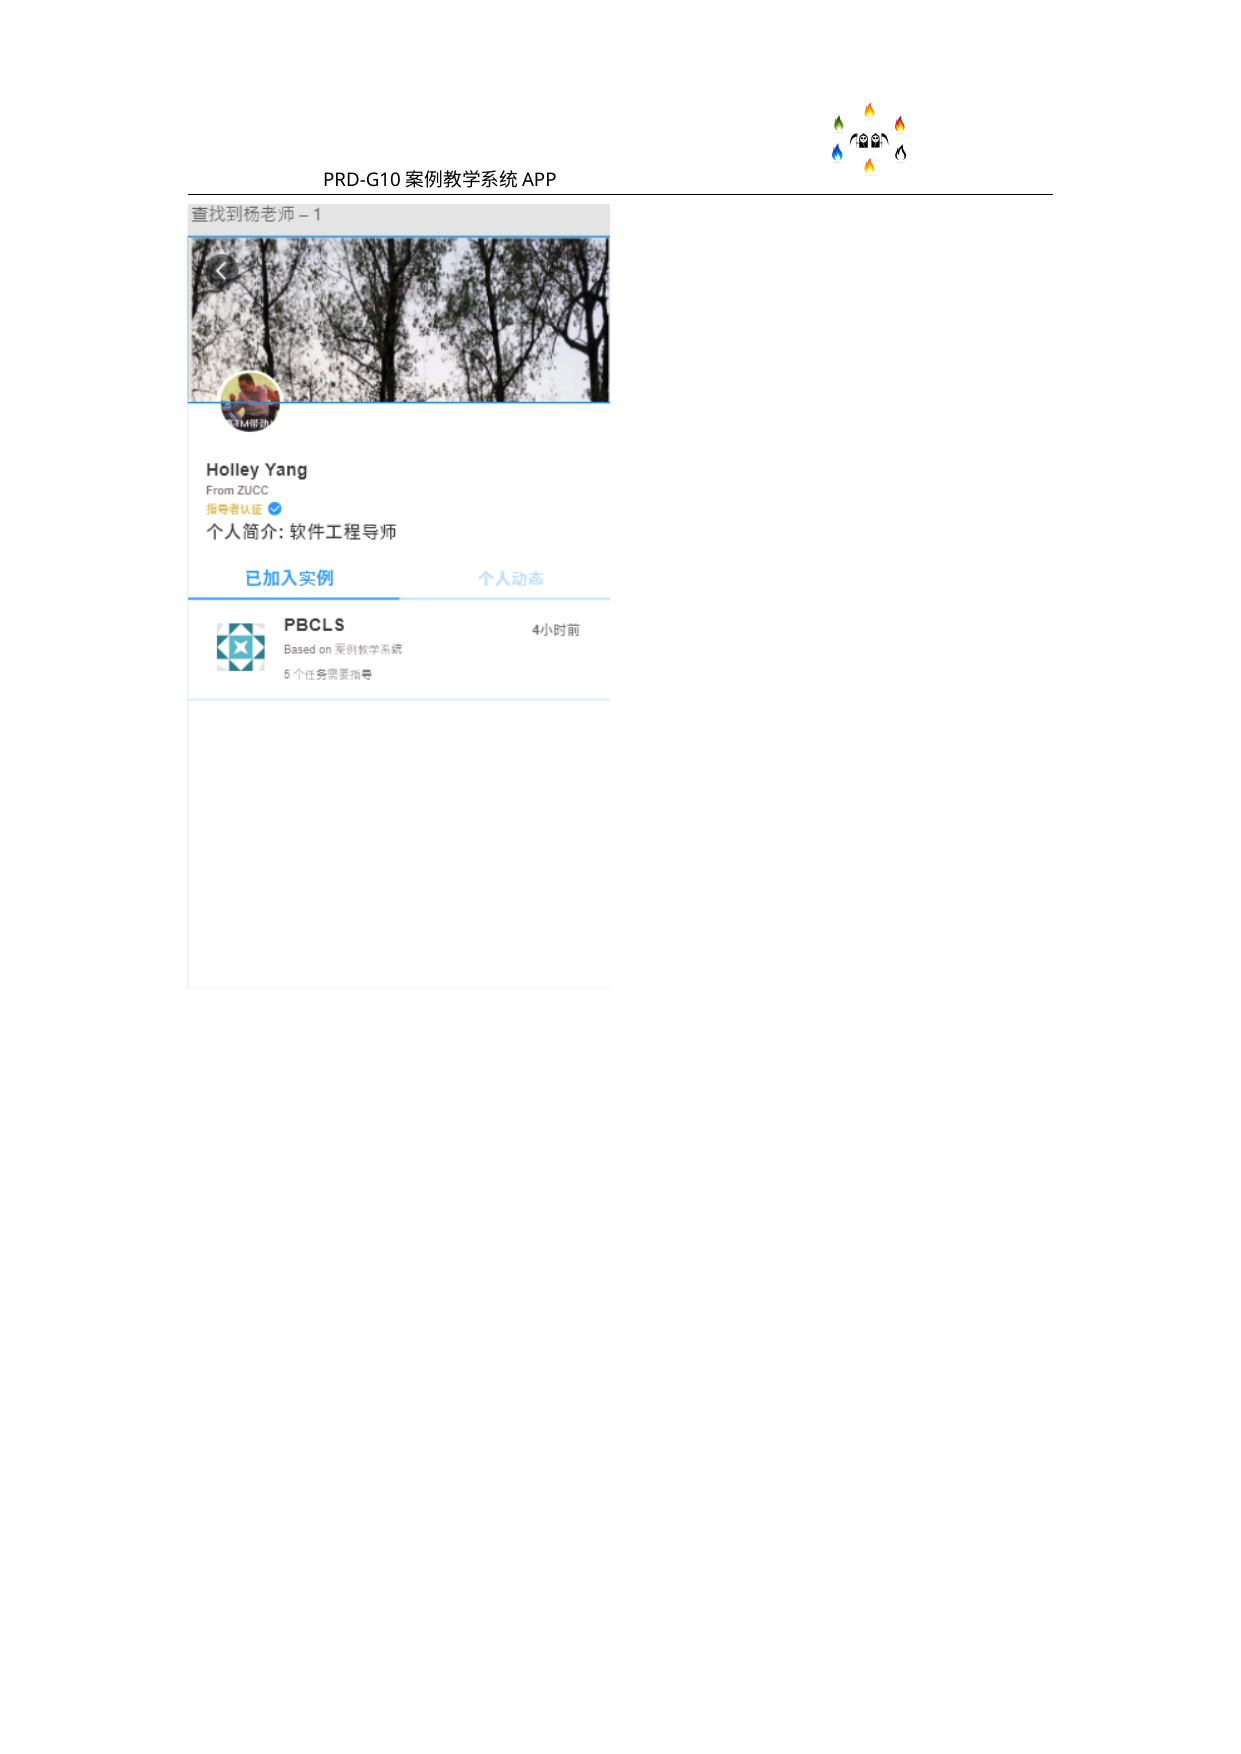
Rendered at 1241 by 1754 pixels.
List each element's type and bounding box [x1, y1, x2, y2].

picture [187, 204, 611, 989]
picture [820, 88, 918, 187]
